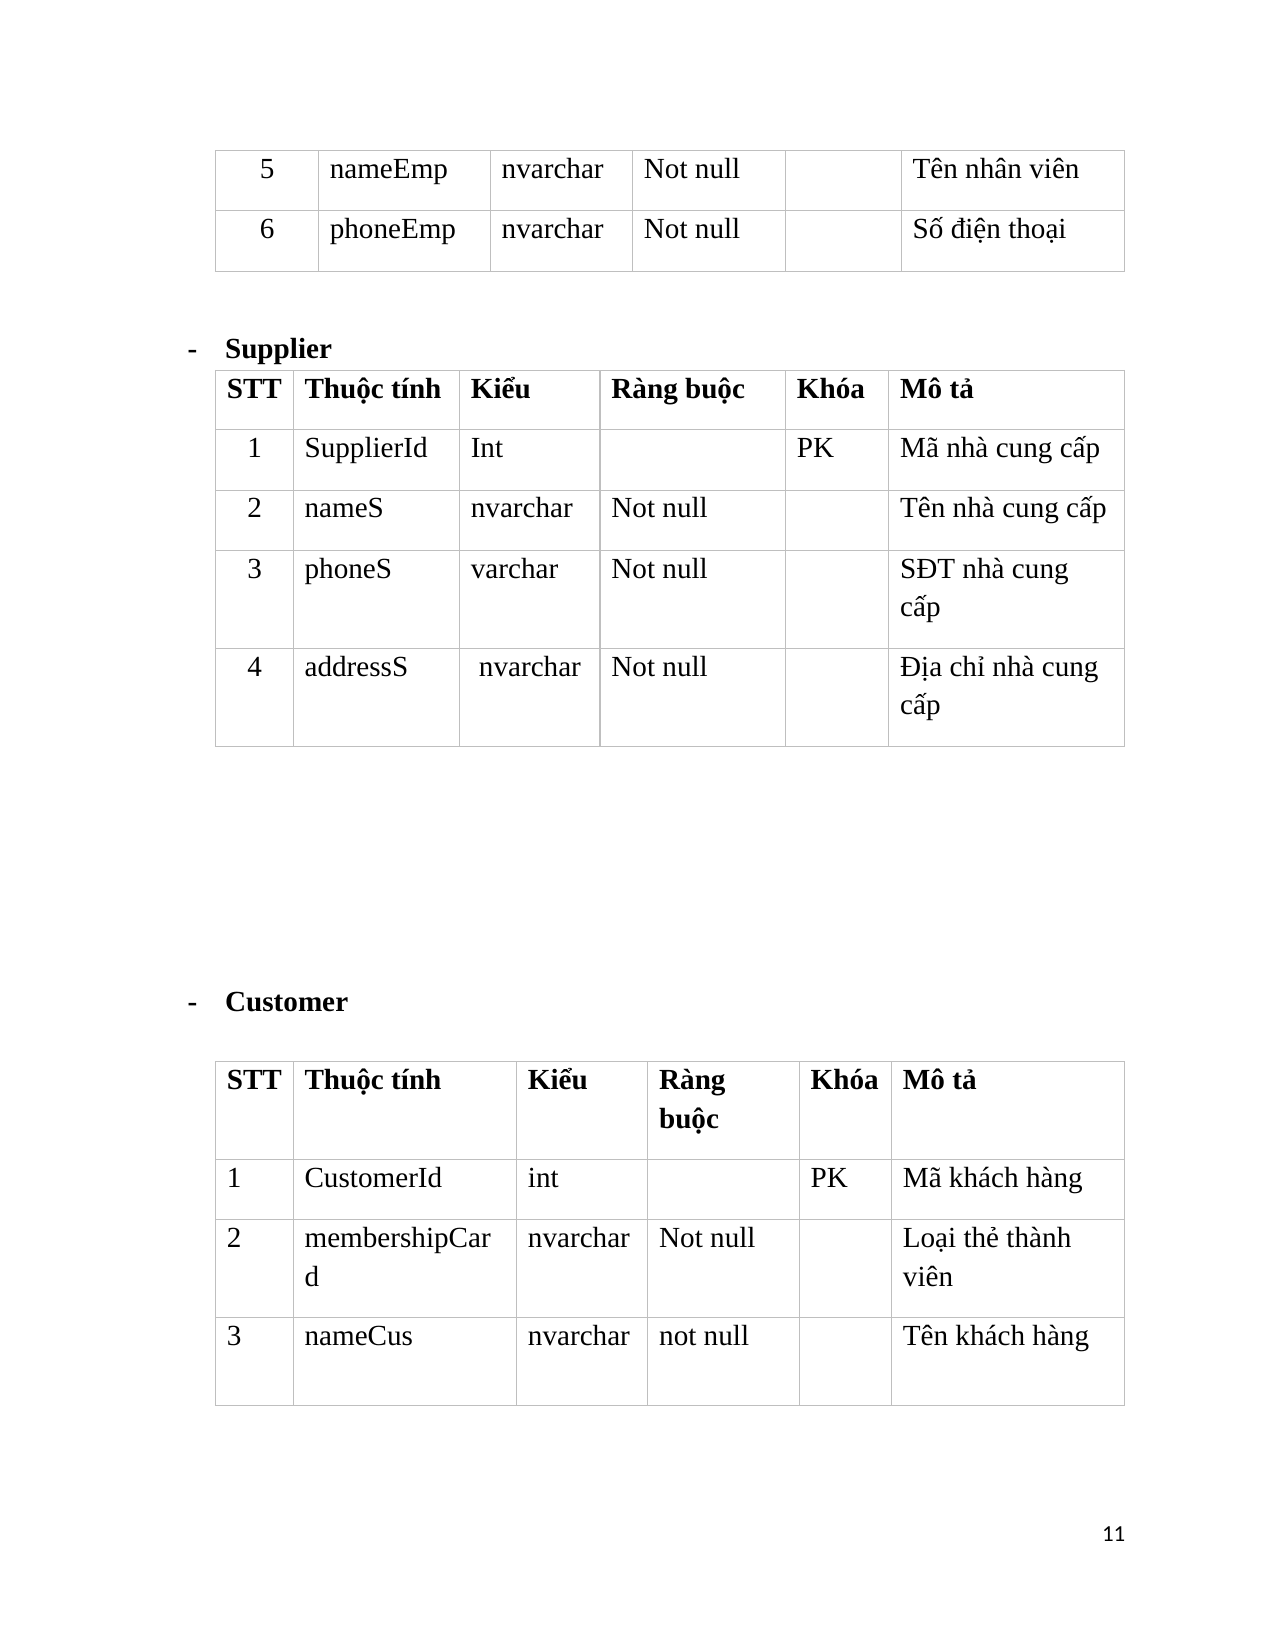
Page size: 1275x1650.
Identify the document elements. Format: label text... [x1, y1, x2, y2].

table_cell Địa chỉ nhà cung cấp [889, 649, 1124, 746]
table_cell nameS [294, 491, 459, 550]
table_cell nvarchar [491, 211, 632, 271]
table_cell nvarchar [460, 649, 599, 746]
table_header Mô tả [889, 371, 1124, 429]
table_cell phoneEmp [319, 211, 490, 271]
table_cell [786, 649, 888, 746]
list Supplier [187, 331, 1125, 365]
table_cell nvarchar [517, 1220, 647, 1317]
table_cell [648, 1160, 799, 1219]
table_header Kiểu [460, 371, 599, 429]
table_cell 4 [216, 649, 293, 746]
table_header STT [216, 371, 293, 429]
table_cell Not null [601, 649, 785, 746]
table_cell nvarchar [517, 1318, 647, 1405]
table_cell Not null [601, 551, 785, 648]
table_cell varchar [460, 551, 599, 648]
table_cell Not null [633, 151, 785, 210]
table_cell [800, 1318, 891, 1405]
table_cell Tên nhân viên [902, 151, 1124, 210]
table_cell Not null [648, 1220, 799, 1317]
table_cell 3 [216, 1318, 293, 1405]
table_cell 6 [216, 211, 318, 271]
table_cell 1 [216, 1160, 293, 1219]
table_cell nvarchar [460, 491, 599, 550]
table_header Ràng buộc [648, 1062, 799, 1159]
table_header Mô tả [892, 1062, 1124, 1159]
table_cell phoneS [294, 551, 459, 648]
table_cell Tên nhà cung cấp [889, 491, 1124, 550]
table_cell PK [800, 1160, 891, 1219]
table_cell not null [648, 1318, 799, 1405]
table_header STT [216, 1062, 293, 1159]
table_cell [786, 151, 901, 210]
table_header Ràng buộc [601, 371, 785, 429]
table_cell nameEmp [319, 151, 490, 210]
table_cell addressS [294, 649, 459, 746]
table_cell int [517, 1160, 647, 1219]
table_cell [786, 211, 901, 271]
table_cell membershipCard [294, 1220, 516, 1317]
table_cell [800, 1220, 891, 1317]
table_cell 1 [216, 430, 293, 489]
table_cell [786, 551, 888, 648]
table_cell Not null [601, 491, 785, 550]
table_cell 2 [216, 1220, 293, 1317]
table_cell 2 [216, 491, 293, 550]
table_cell Mã nhà cung cấp [889, 430, 1124, 489]
table_cell Số điện thoại [902, 211, 1124, 271]
table_cell 5 [216, 151, 318, 210]
table_header Thuộc tính [294, 1062, 516, 1159]
table_cell nameCus [294, 1318, 516, 1405]
table_cell Int [460, 430, 599, 489]
table_cell nvarchar [491, 151, 632, 210]
list Customer [187, 984, 1125, 1018]
table_cell [601, 430, 785, 489]
table_cell Mã khách hàng [892, 1160, 1124, 1219]
table_cell SĐT nhà cung cấp [889, 551, 1124, 648]
table_cell PK [786, 430, 888, 489]
table_header Khóa [800, 1062, 891, 1159]
table_cell Not null [633, 211, 785, 271]
table_cell 3 [216, 551, 293, 648]
table_cell Loại thẻ thành viên [892, 1220, 1124, 1317]
table_header Khóa [786, 371, 888, 429]
table_cell CustomerId [294, 1160, 516, 1219]
table_cell Tên khách hàng [892, 1318, 1124, 1405]
table_cell [786, 491, 888, 550]
table_header Kiểu [517, 1062, 647, 1159]
table_cell SupplierId [294, 430, 459, 489]
table_header Thuộc tính [294, 371, 459, 429]
